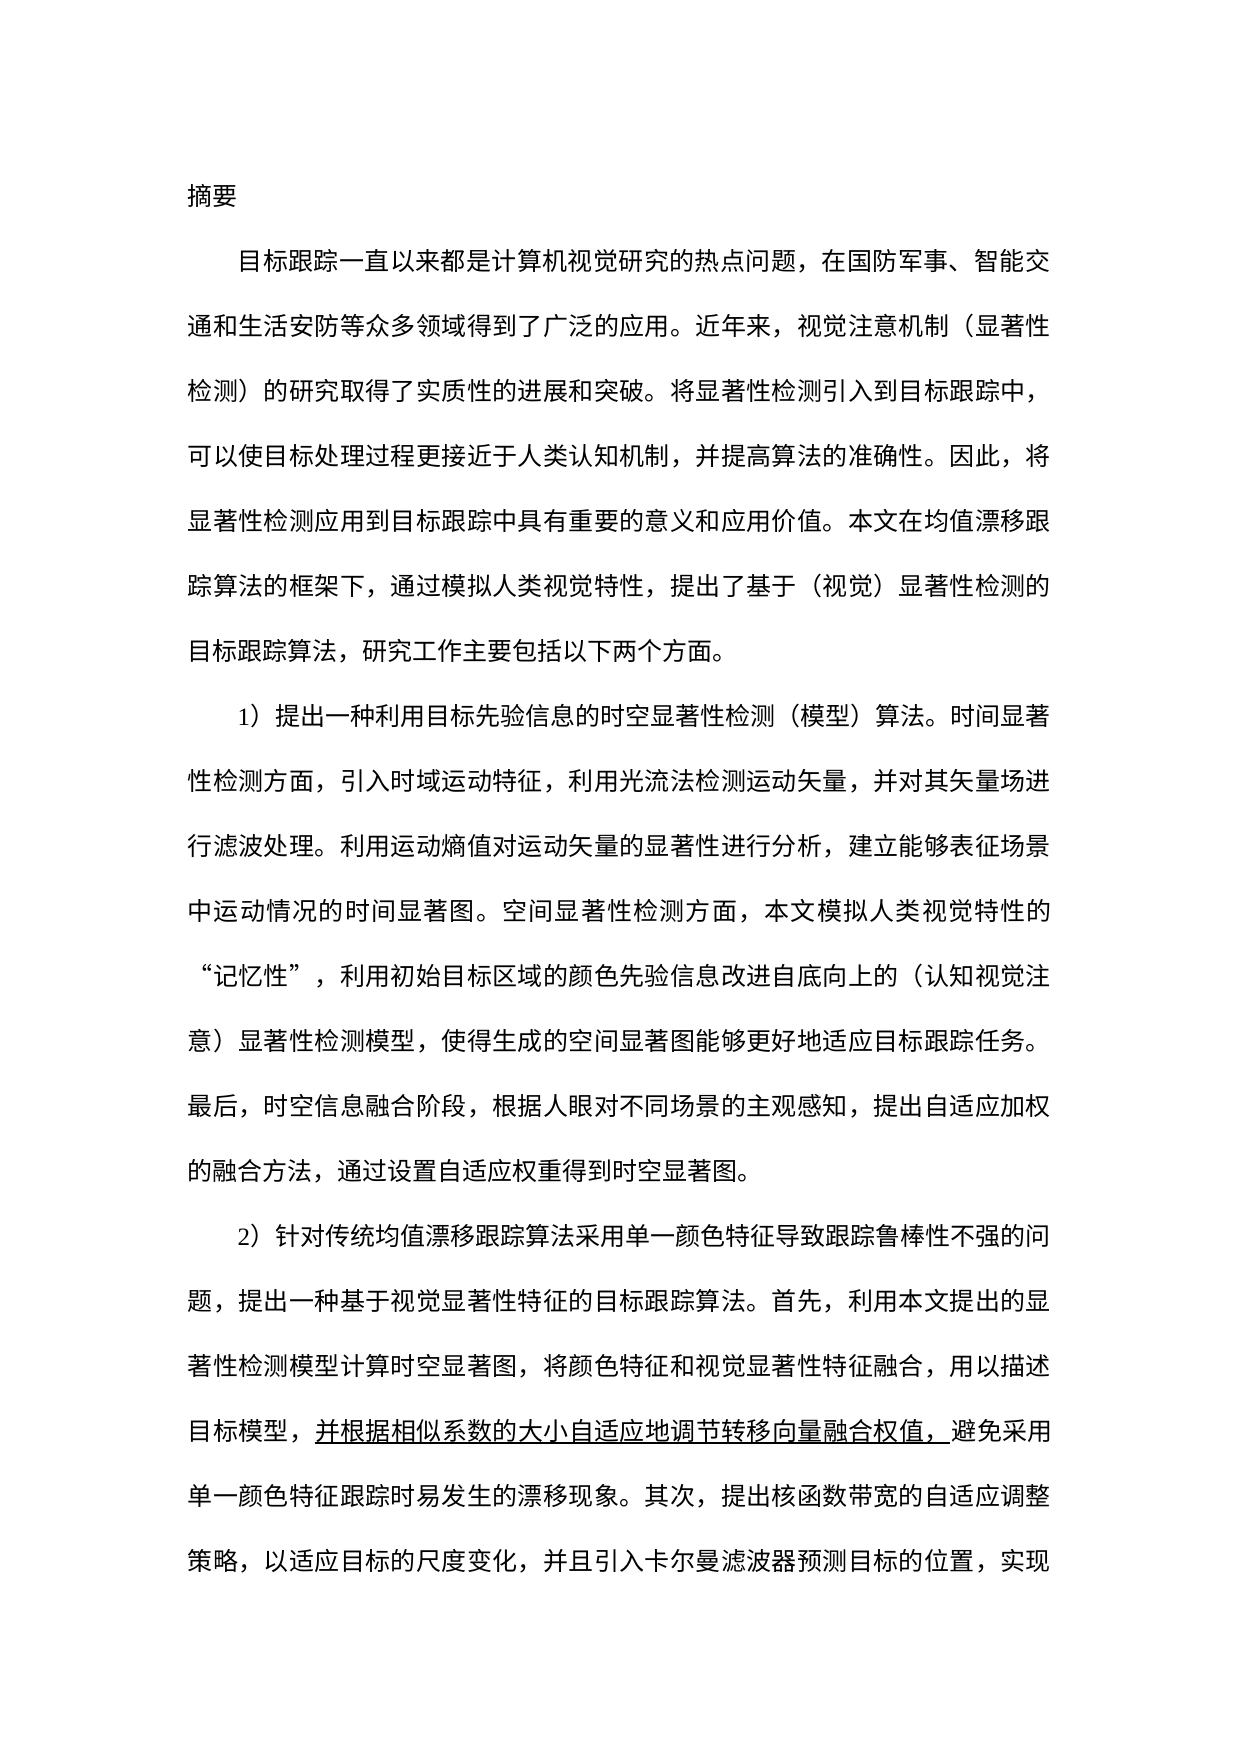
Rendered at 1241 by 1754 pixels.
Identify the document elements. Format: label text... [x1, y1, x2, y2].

text 1）提出一种利用目标先验信息的时空显著性检测（模型）算法。时间显著性检测方面，引入时域运动特征，利用光流法检测运动矢量，并对其矢量场进行滤波处理。利用运动熵值对运动矢量的显著性进行分析，建立能够表征场景中运动情况的时间显著图。空间显著性检测方面，本文模拟人类视觉特性的“记忆性”，利用初始目标区域的颜色先验信息改进自底向上的（认知视觉注意）显著性检测模型，使得生成的空间显著图能够更好地适应目标跟踪任务。最后，时空信息融合阶段，根据人眼对不同场景的主观感知，提出自适应加权的融合方法，通过设置自适应权重得到时空显著图。 [187, 682, 1053, 1202]
text 摘要 [187, 162, 1053, 227]
text 目标跟踪一直以来都是计算机视觉研究的热点问题，在国防军事、智能交通和生活安防等众多领域得到了广泛的应用。近年来，视觉注意机制（显著性检测）的研究取得了实质性的进展和突破。将显著性检测引入到目标跟踪中，可以使目标处理过程更接近于人类认知机制，并提高算法的准确性。因此，将显著性检测应用到目标跟踪中具有重要的意义和应用价值。本文在均值漂移跟踪算法的框架下，通过模拟人类视觉特性，提出了基于（视觉）显著性检测的目标跟踪算法，研究工作主要包括以下两个方面。 [187, 227, 1053, 682]
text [187, 1202, 1053, 1592]
